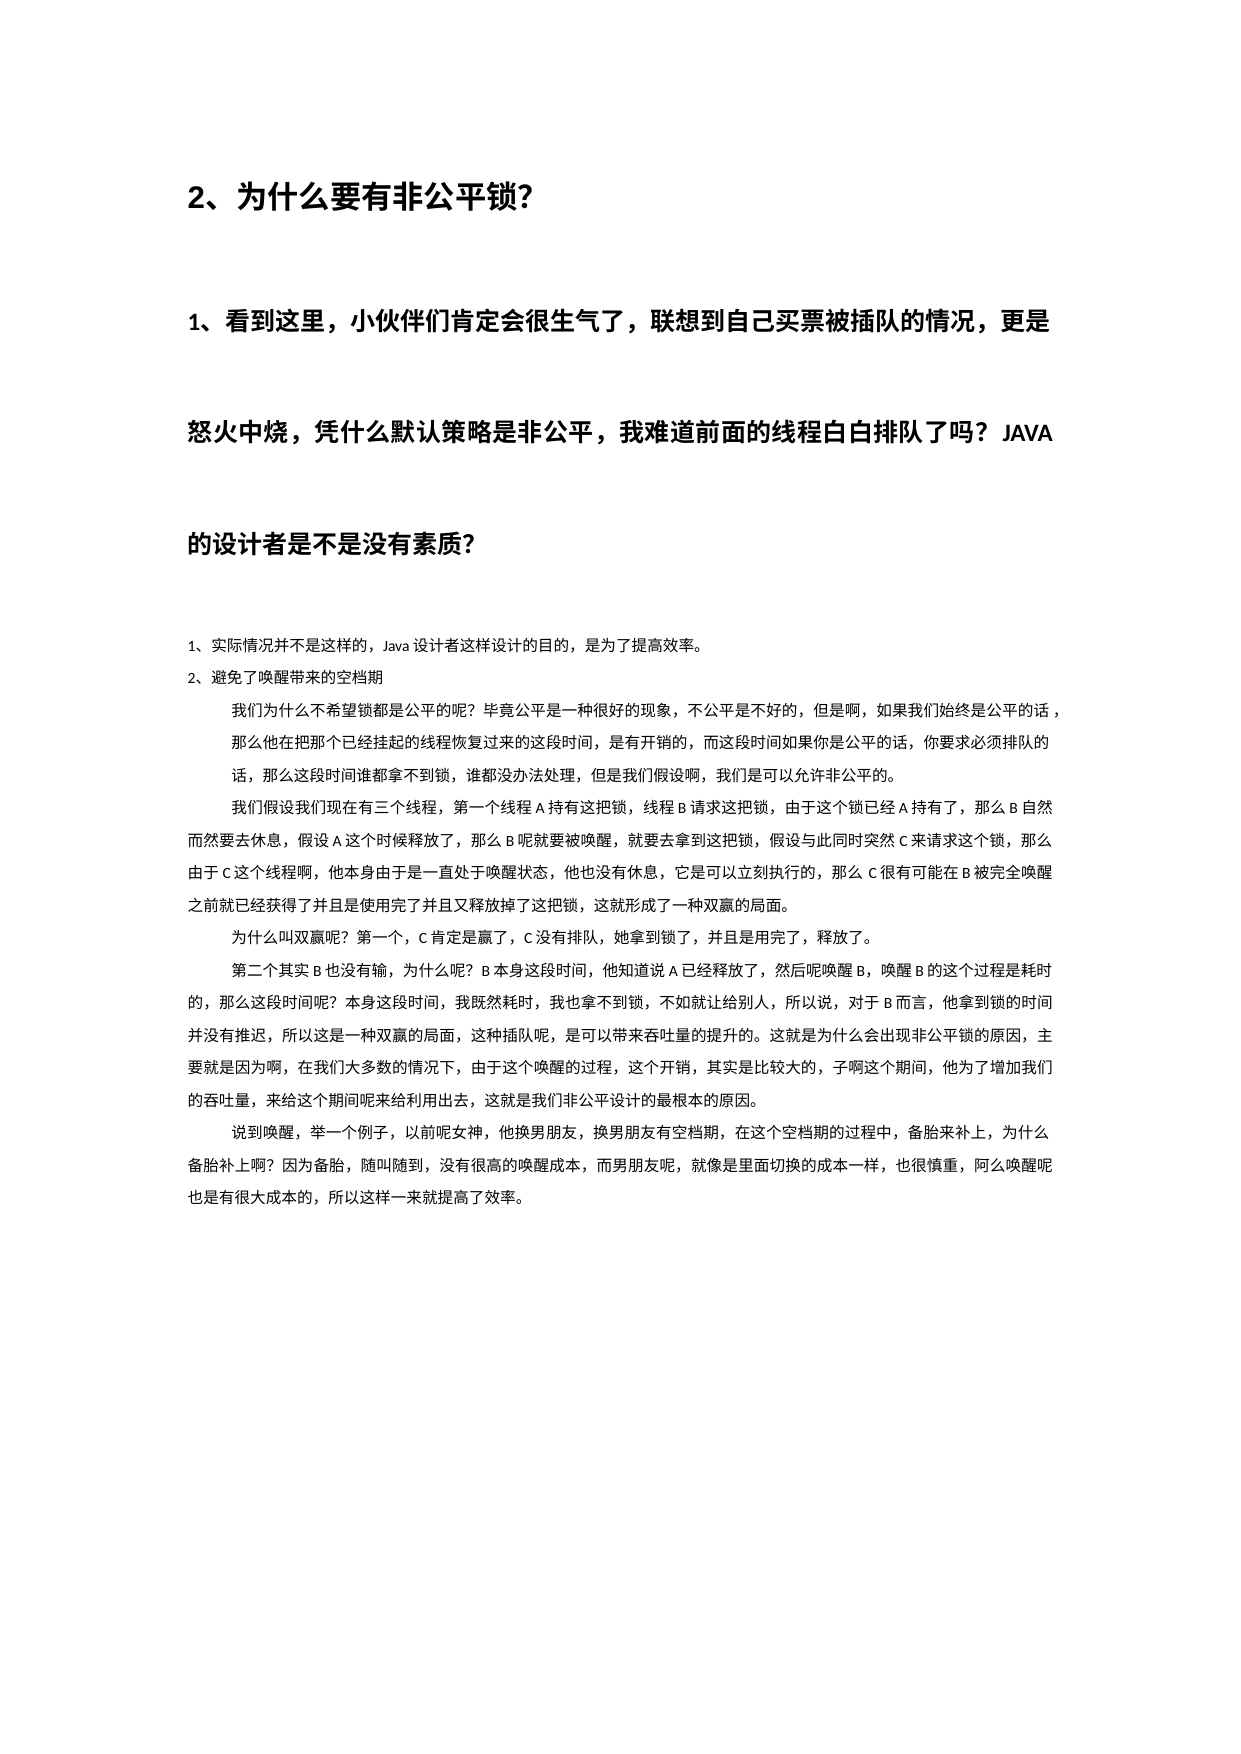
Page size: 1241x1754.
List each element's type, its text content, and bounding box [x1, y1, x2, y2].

subtitle 为什么要有非公平锁？ [187, 162, 1053, 227]
list 第二个其实B也没有输，为什么呢？B本身这段时间，他知道说A已经释放了，然后呢唤醒B，唤醒B的这个过程是耗时的，那么这段时间呢？本身这段时间，我既然耗时，我也拿不到锁，不如就让给别人，所以说，对于B而言，他拿到锁的时间并没有推迟，所以这是一种双赢的局面，这种插队呢，是可以带来吞吐量的提升的。这就是为什么会出现非公平锁的原因，主要就是因为啊，在我们大多数的情况下，由于这个唤醒的过程，这个开销，其实是比较大的，子啊这个期间，他为了增加我们的吞吐量，来给这个期间呢来给利用出去，这就是我们非公平设计的最根本的原因。 [187, 953, 1053, 1116]
list 实际情况并不是这样的，Java设计者这样设计的目的，是为了提高效率。 [187, 628, 1053, 661]
subtitle 看到这里，小伙伴们肯定会很生气了，联想到自己买票被插队的情况，更是怒火中烧，凭什么默认策略是非公平，我难道前面的线程白白排队了吗？JAVA的设计者是不是没有素质？ [187, 287, 1053, 575]
list 避免了唤醒带来的空档期 [187, 661, 1053, 693]
list 我们假设我们现在有三个线程，第一个线程A持有这把锁，线程B请求这把锁，由于这个锁已经A持有了，那么B自然而然要去休息，假设A这个时候释放了，那么B呢就要被唤醒，就要去拿到这把锁，假设与此同时突然C来请求这个锁，那么由于C这个线程啊，他本身由于是一直处于唤醒状态，他也没有休息，它是可以立刻执行的，那么C很有可能在B被完全唤醒之前就已经获得了并且是使用完了并且又释放掉了这把锁，这就形成了一种双赢的局面。 [187, 791, 1053, 921]
list 我们为什么不希望锁都是公平的呢？毕竟公平是一种很好的现象，不公平是不好的，但是啊，如果我们始终是公平的话，那么他在把那个已经挂起的线程恢复过来的这段时间，是有开销的，而这段时间如果你是公平的话，你要求必须排队的话，那么这段时间谁都拿不到锁，谁都没办法处理，但是我们假设啊，我们是可以允许非公平的。 [231, 693, 1053, 791]
list 为什么叫双赢呢？第一个，C肯定是赢了，C没有排队，她拿到锁了，并且是用完了，释放了。 [187, 921, 1053, 953]
list 说到唤醒，举一个例子，以前呢女神，他换男朋友，换男朋友有空档期，在这个空档期的过程中，备胎来补上，为什么备胎补上啊？因为备胎，随叫随到，没有很高的唤醒成本，而男朋友呢，就像是里面切换的成本一样，也很慎重，阿么唤醒呢也是有很大成本的，所以这样一来就提高了效率。 [187, 1116, 1053, 1213]
